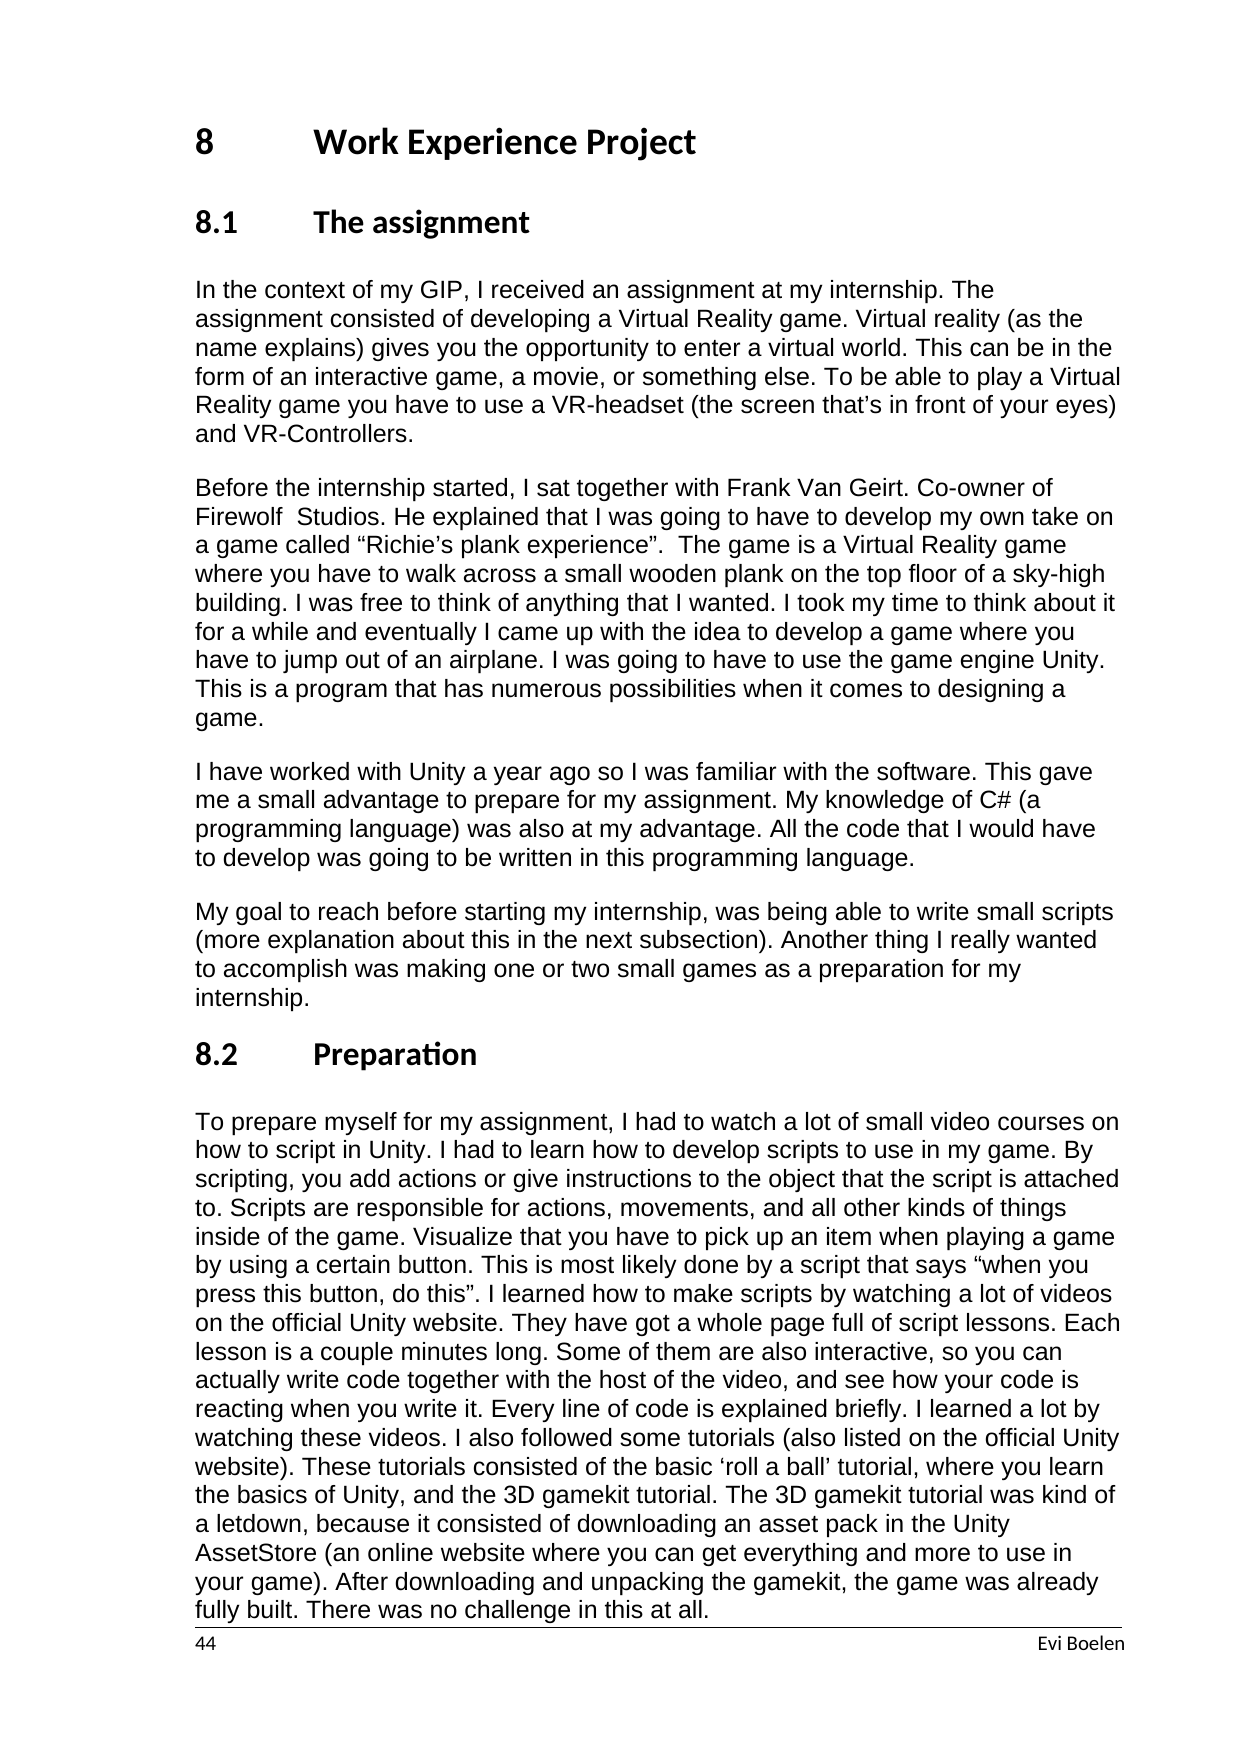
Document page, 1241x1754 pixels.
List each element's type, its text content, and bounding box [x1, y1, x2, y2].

text Before the internship started, I sat together with Frank Van Geirt. Co-owner of Firewolf Studios. He explained that I was going to have to develop my own take on a game called “Richie’s plank experience”. The game is a Virtual Reality game where you have to walk across a small wooden plank on the top floor of a sky-high building. I was free to think of anything that I wanted. I took my time to think about it for a while and eventually I came up with the idea to develop a game where you have to jump out of an airplane. I was going to have to use the game engine Unity. This is a program that has numerous possibilities when it comes to designing a game. [195, 473, 1122, 732]
subtitle Preparation [195, 1033, 1122, 1073]
text In the context of my GIP, I received an assignment at my internship. The assignment consisted of developing a Virtual Reality game. Virtual reality (as the name explains) gives you the opportunity to enter a virtual world. This can be in the form of an interactive game, a movie, or something else. To be able to play a Virtual Reality game you have to use a VR-headset (the screen that’s in front of your eyes) and VR-Controllers. [195, 276, 1122, 448]
text My goal to reach before starting my internship, was being able to write small scripts (more explanation about this in the next subsection). Another thing I really wanted to accomplish was making one or two small games as a preparation for my internship. [195, 897, 1122, 1012]
text To prepare myself for my assignment, I had to watch a lot of small video courses on how to script in Unity. I had to learn how to develop scripts to use in my game. By scripting, you add actions or give instructions to the object that the script is attached to. Scripts are responsible for actions, movements, and all other kinds of things inside of the game. Visualize that you have to pick up an item when playing a game by using a certain button. This is most likely done by a script that says “when you press this button, do this”. I learned how to make scripts by watching a lot of videos on the official Unity website. They have got a whole page full of script lessons. Each lesson is a couple minutes long. Some of them are also interactive, so you can actually write code together with the host of the video, and see how your code is reacting when you write it. Every line of code is explained briefly. I learned a lot by watching these videos. I also followed some tutorials (also listed on the official Unity website). These tutorials consisted of the basic ‘roll a ball’ tutorial, where you learn the basics of Unity, and the 3D gamekit tutorial. The 3D gamekit tutorial was kind of a letdown, because it consisted of downloading an asset pack in the Unity AssetStore (an online website where you can get everything and more to use in your game). After downloading and unpacking the gamekit, the game was already fully built. There was no challenge in this at all. [195, 1107, 1122, 1624]
subtitle The assignment [195, 201, 1122, 242]
text I have worked with Unity a year ago so I was familiar with the software. This gave me a small advantage to prepare for my assignment. My knowledge of C# (a programming language) was also at my advantage. All the code that I would have to develop was going to be written in this programming language. [195, 757, 1122, 872]
subtitle Work Experience Project [195, 118, 1122, 164]
